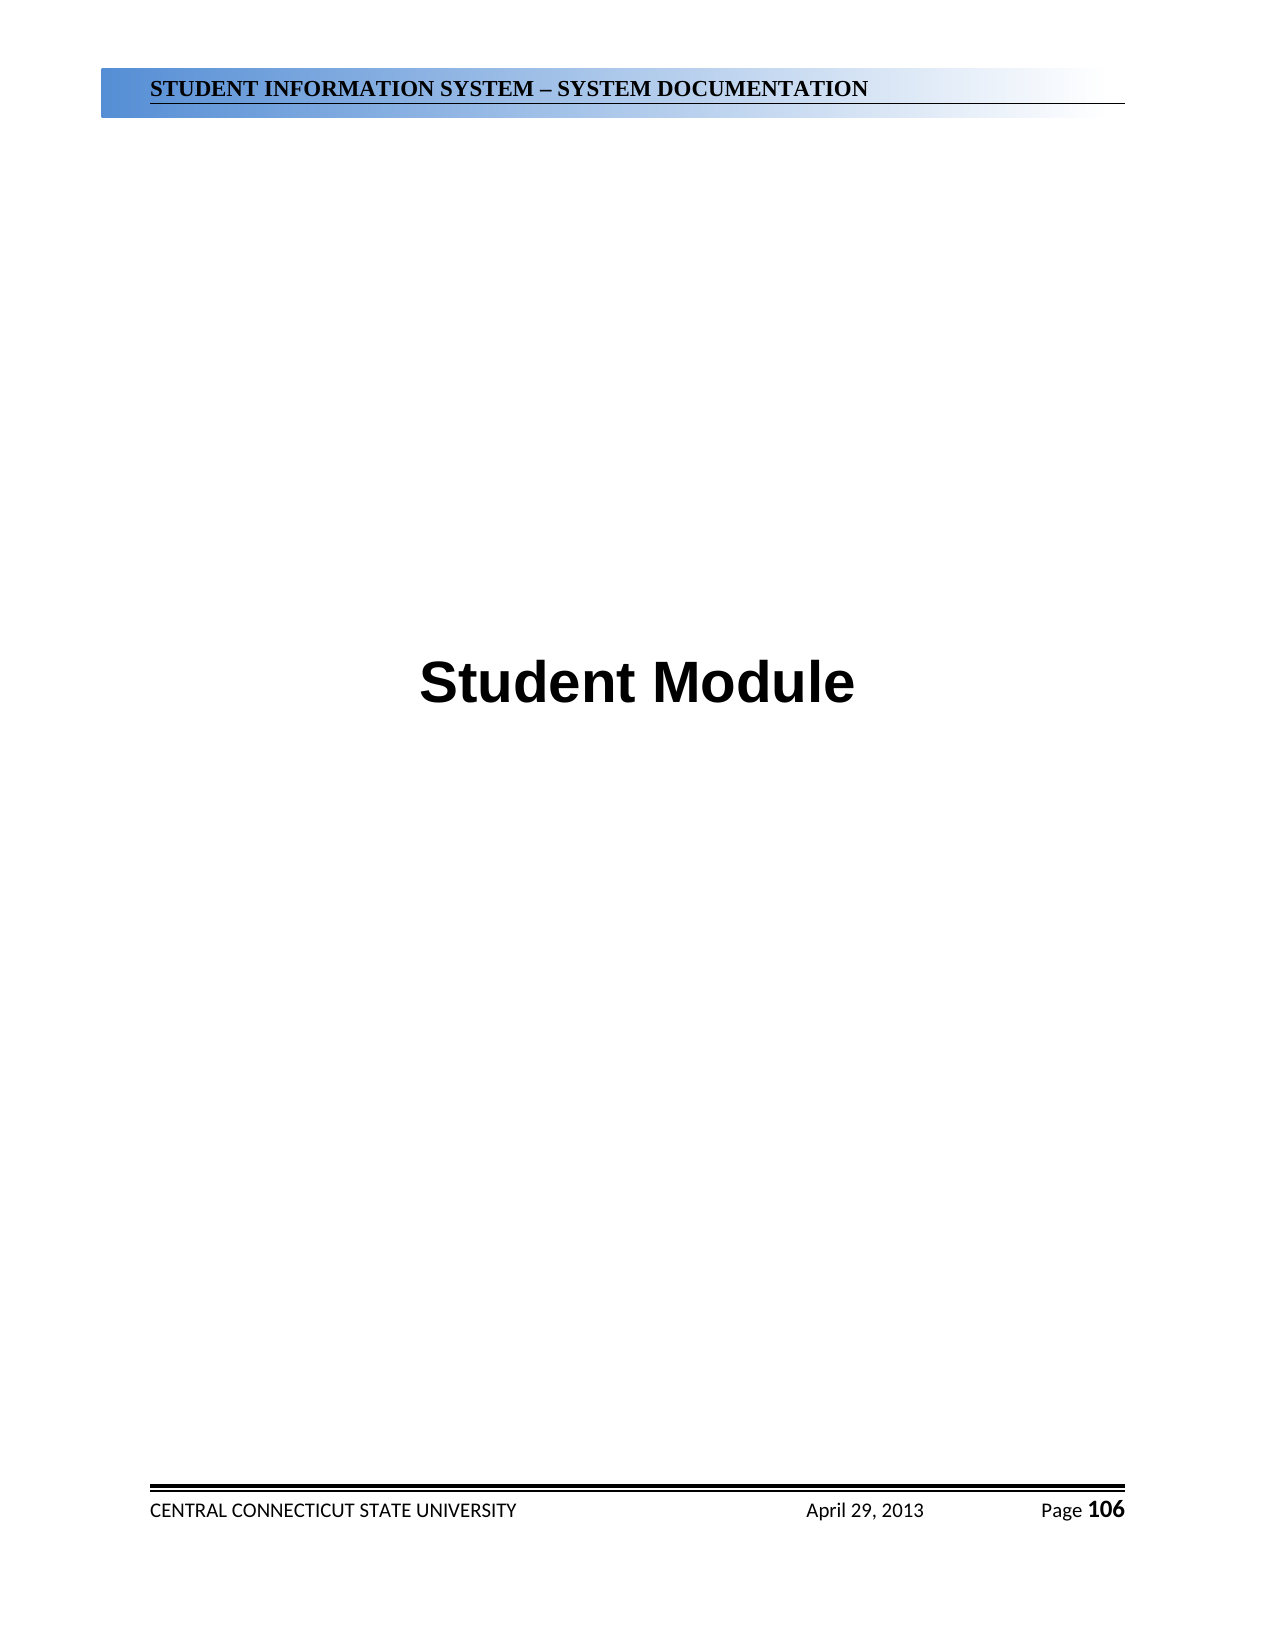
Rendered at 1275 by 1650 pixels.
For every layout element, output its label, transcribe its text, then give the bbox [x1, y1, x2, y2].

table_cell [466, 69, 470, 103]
text Student Module [150, 648, 1125, 715]
